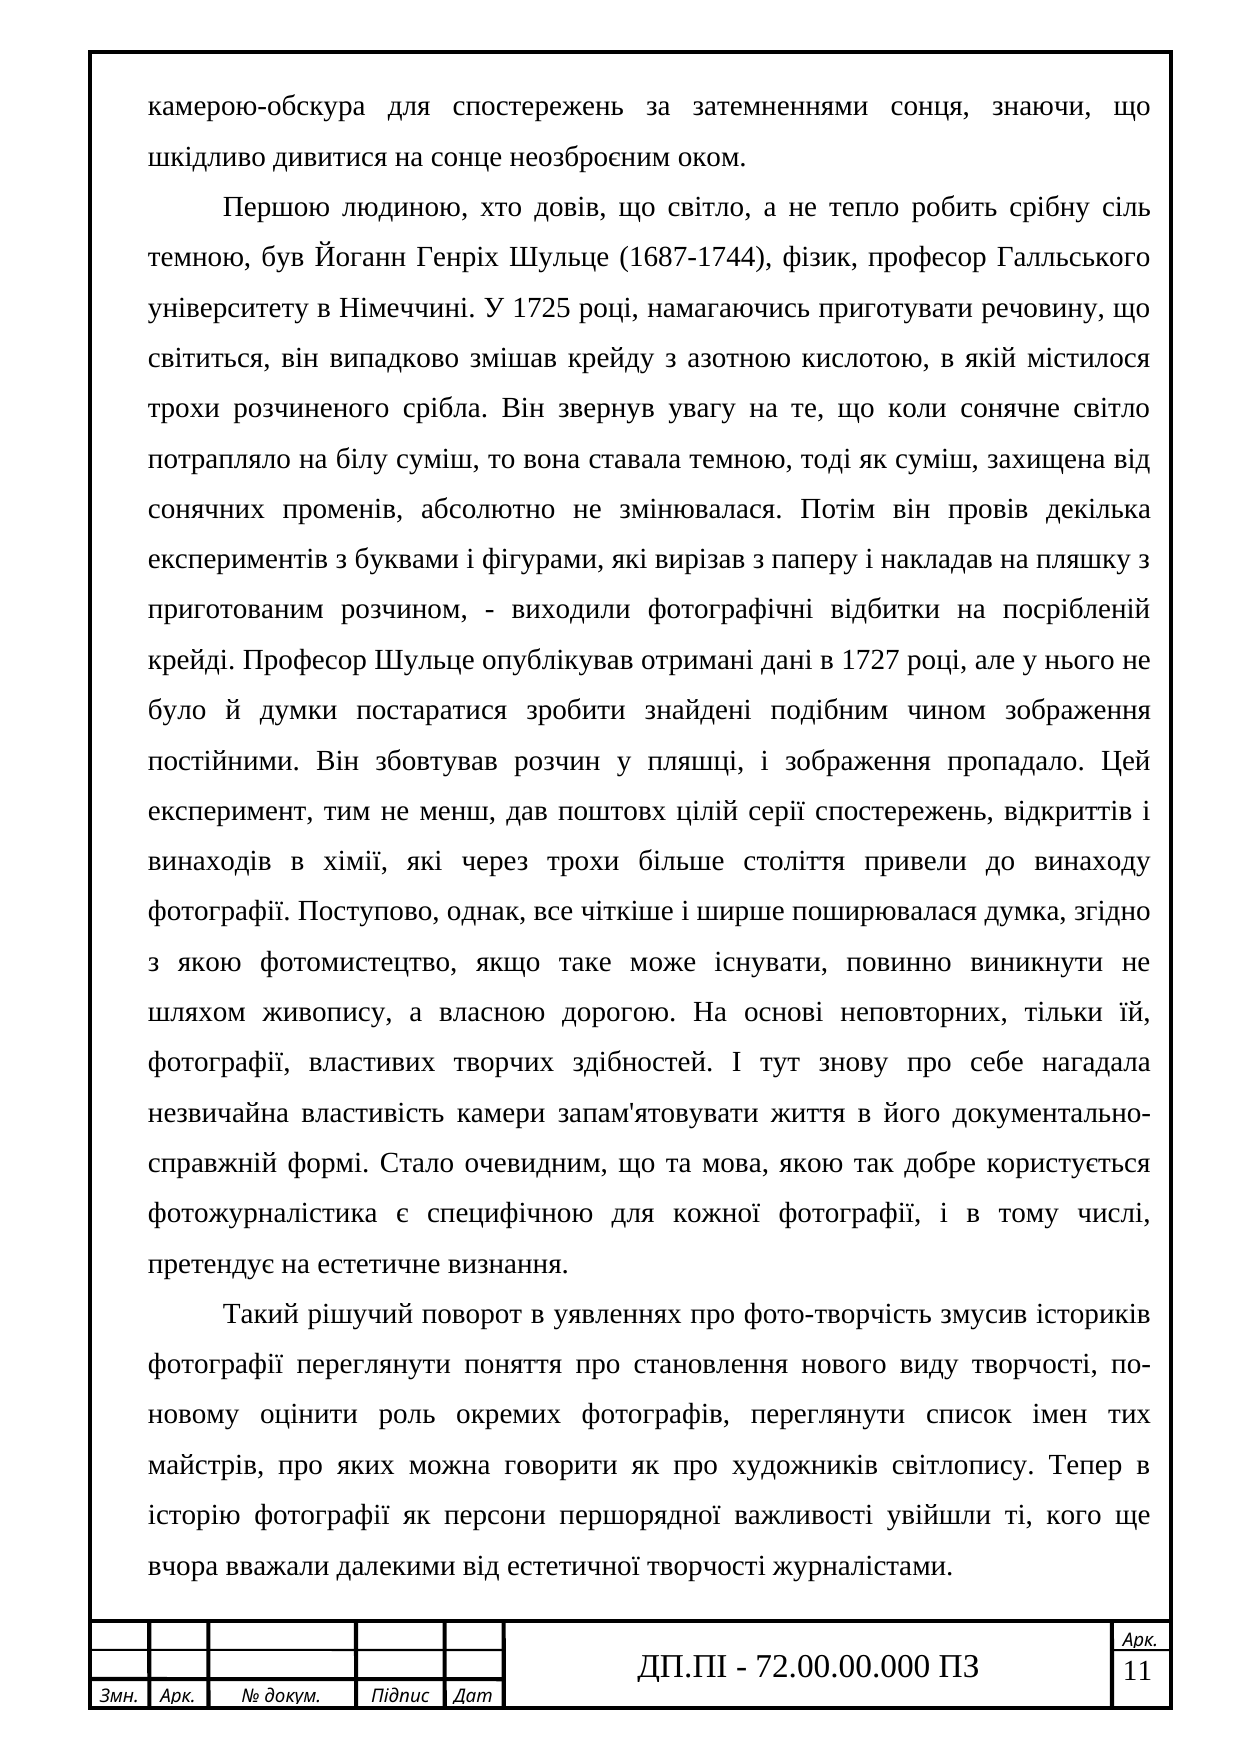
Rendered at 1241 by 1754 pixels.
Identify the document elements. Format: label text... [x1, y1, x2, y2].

text Такий рішучий поворот в уявленнях про фото-творчість змусив істориків фотографії переглянути поняття про становлення нового виду творчості, по-новому оцінити роль окремих фотографів, переглянути список імен тих майстрів, про яких можна говорити як про художників світлопису. Тепер в історію фотографії як персони першорядної важливості увійшли ті, кого ще вчора вважали далекими від естетичної творчості журналістами. [148, 1296, 1152, 1581]
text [148, 88, 1152, 172]
text Першою людиною, хто довів, що світло, а не тепло робить срібну сіль темною, був Йоганн Генріх Шульце (1687-1744), фізик, професор Галльського університету в Німеччині. У 1725 році, намагаючись приготувати речовину, що світиться, він випадково змішав крейду з азотною кислотою, в якій містилося трохи розчиненого срібла. Він звернув увагу на те, що коли сонячне світло потрапляло на білу суміш, то вона ставала темною, тоді як суміш, захищена від сонячних променів, абсолютно не змінювалася. Потім він провів декілька експериментів з буквами і фігурами, які вирізав з паперу і накладав на пляшку з приготованим розчином, - виходили фотографічні відбитки на посрібленій крейді. Професор Шульце опублікував отримані дані в 1727 році, але у нього не було й думки постаратися зробити знайдені подібним чином зображення постійними. Він збовтував розчин у пляшці, і зображення пропадало. Цей експеримент, тим не менш, дав поштовх цілій серії спостережень, відкриттів і винаходів в хімії, які через трохи більше століття привели до винаходу фотографії. Поступово, однак, все чіткіше і ширше поширювалася думка, згідно з якою фотомистецтво, якщо таке може існувати, повинно виникнути не шляхом живопису, а власною дорогою. На основі неповторних, тільки їй, фотографії, властивих творчих здібностей. І тут знову про себе нагадала незвичайна властивість камери запам'ятовувати життя в його документально-справжній формі. Стало очевидним, що та мова, якою так добре користується фотожурналістика є специфічною для кожної фотографії, і в тому числі, претендує на естетичне визнання. [148, 189, 1152, 1279]
